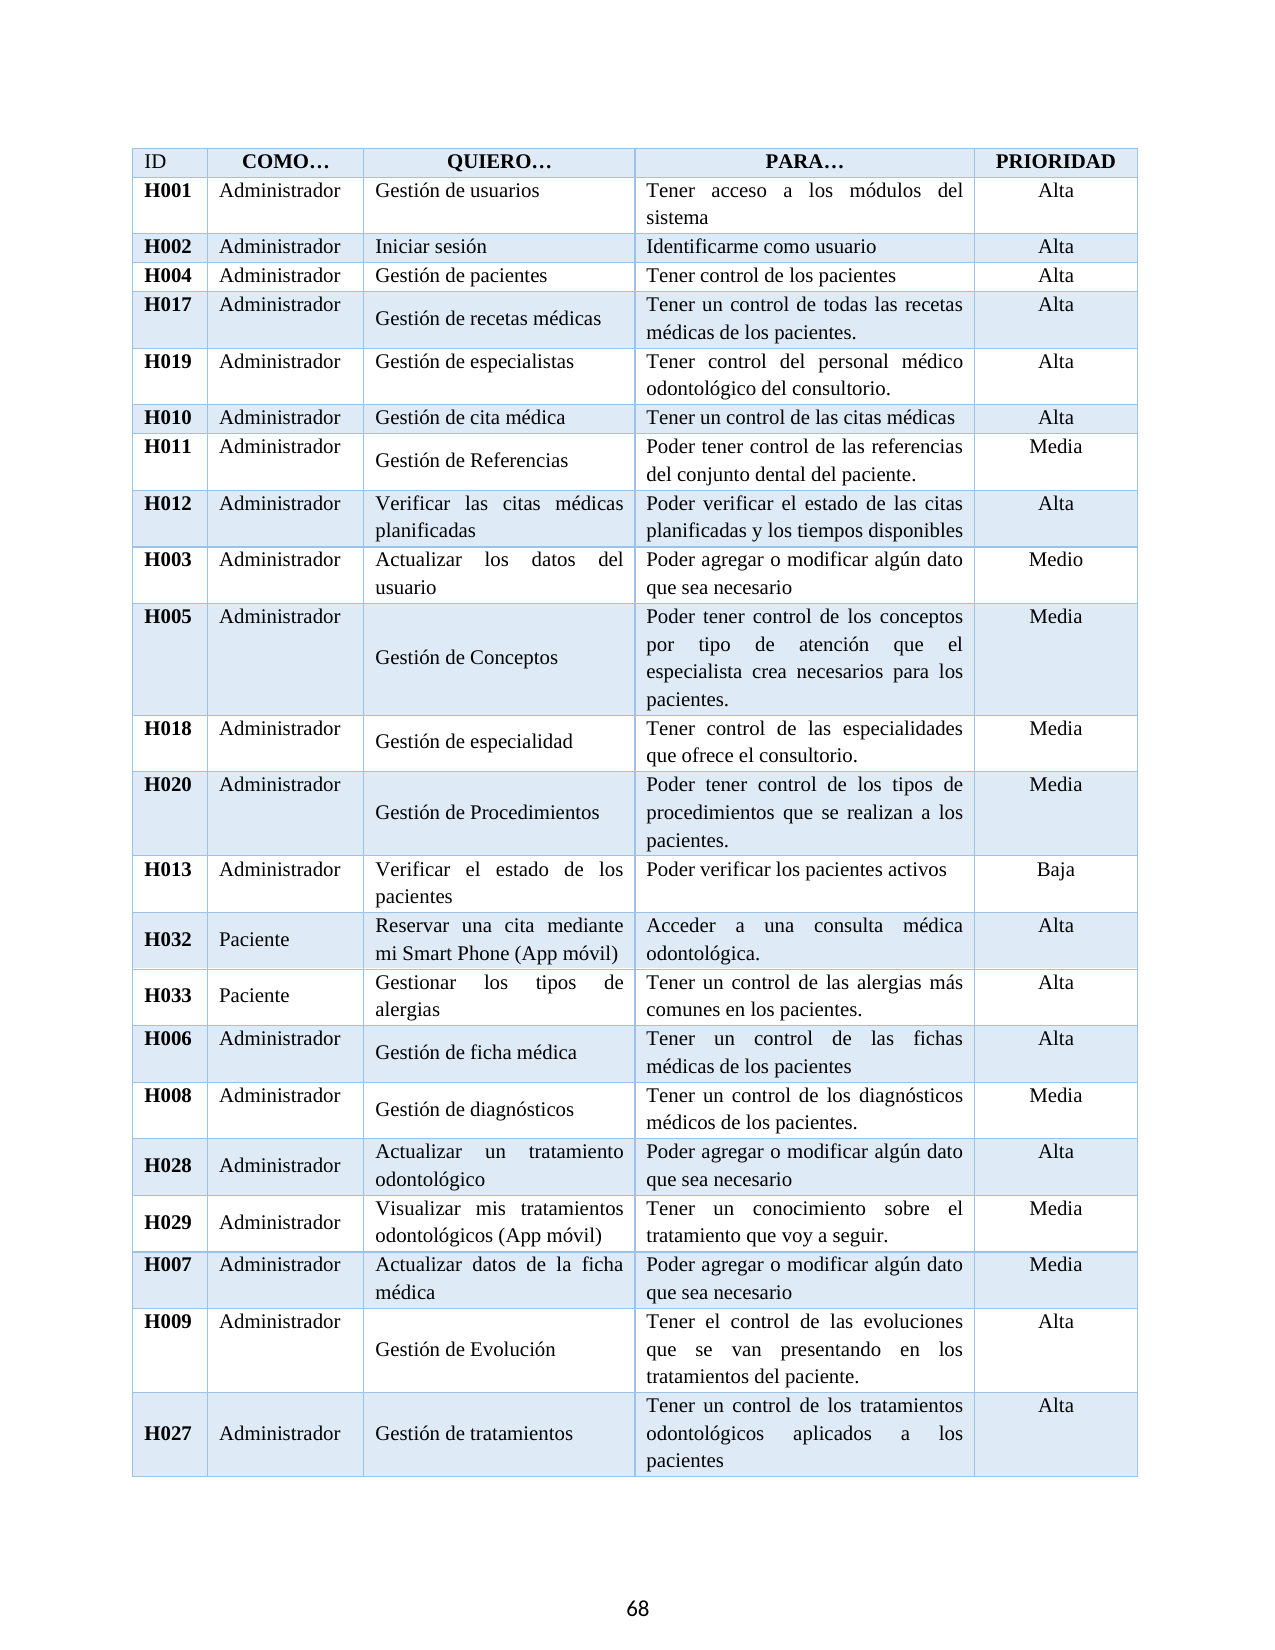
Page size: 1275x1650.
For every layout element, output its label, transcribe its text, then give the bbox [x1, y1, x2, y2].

table_cell Poder verificar los pacientes activos [636, 856, 974, 912]
table_cell Tener un control de los tratamientos odontológicos aplicados a los pacientes [636, 1393, 974, 1476]
table_cell Poder agregar o modificar algún dato que sea necesario [636, 1253, 974, 1308]
table_cell PARA… [636, 149, 974, 177]
table_cell Poder verificar el estado de las citas planificadas y los tiempos disponibles [636, 491, 974, 546]
table_cell Tener control de los pacientes [636, 263, 974, 291]
table_cell Administrador [208, 263, 363, 291]
table_cell Gestión de ficha médica [364, 1026, 634, 1082]
table_cell Administrador [208, 1026, 363, 1082]
table_cell H010 [133, 405, 207, 433]
table_cell Alta [975, 491, 1137, 546]
table_cell Media [975, 1196, 1137, 1251]
table_cell Alta [975, 263, 1137, 291]
table_cell Iniciar sesión [364, 234, 634, 262]
table_cell Tener un control de las citas médicas [636, 405, 974, 433]
table_cell Administrador [208, 178, 363, 233]
table_cell Alta [975, 913, 1137, 968]
table_cell Visualizar mis tratamientos odontológicos (App móvil) [364, 1196, 634, 1251]
table_cell Gestión de Referencias [364, 434, 634, 490]
table_cell Alta [975, 1139, 1137, 1195]
table_cell Administrador [208, 548, 363, 603]
table_cell Gestión de diagnósticos [364, 1083, 634, 1138]
table_cell Gestión de recetas médicas [364, 292, 634, 348]
table_cell Gestión de pacientes [364, 263, 634, 291]
table_cell Administrador [208, 349, 363, 404]
table_cell Paciente [208, 913, 363, 968]
table_cell Reservar una cita mediante mi Smart Phone (App móvil) [364, 913, 634, 968]
table_cell Administrador [208, 1139, 363, 1195]
table_cell Gestión de tratamientos [364, 1393, 634, 1476]
table_cell Gestión de especialistas [364, 349, 634, 404]
table_cell Gestión de Conceptos [364, 604, 634, 715]
table_cell Actualizar un tratamiento odontológico [364, 1139, 634, 1195]
table_cell H003 [133, 548, 207, 603]
table_cell H002 [133, 234, 207, 262]
table_cell Administrador [208, 1393, 363, 1476]
table_cell Administrador [208, 405, 363, 433]
table_cell Poder tener control de los conceptos por tipo de atención que el especialista crea necesarios para los pacientes. [636, 604, 974, 715]
table_cell Poder tener control de las referencias del conjunto dental del paciente. [636, 434, 974, 490]
table_cell Alta [975, 1393, 1137, 1476]
table_cell Administrador [208, 434, 363, 490]
table_cell Administrador [208, 1253, 363, 1308]
table_cell Poder agregar o modificar algún dato que sea necesario [636, 1139, 974, 1195]
table_cell H033 [133, 970, 207, 1025]
table_cell Alta [975, 178, 1137, 233]
table_cell Acceder a una consulta médica odontológica. [636, 913, 974, 968]
table_cell Tener acceso a los módulos del sistema [636, 178, 974, 233]
table_cell H001 [133, 178, 207, 233]
table_cell Administrador [208, 772, 363, 855]
table_cell H005 [133, 604, 207, 715]
table_cell H028 [133, 1139, 207, 1195]
table_cell Actualizar datos de la ficha médica [364, 1253, 634, 1308]
table_cell Administrador [208, 1083, 363, 1138]
table_cell Tener un control de las fichas médicas de los pacientes [636, 1026, 974, 1082]
table_cell Administrador [208, 604, 363, 715]
table_cell H027 [133, 1393, 207, 1476]
table_cell H029 [133, 1196, 207, 1251]
table_cell H006 [133, 1026, 207, 1082]
table_cell Gestionar los tipos de alergias [364, 970, 634, 1025]
table_cell Gestión de Evolución [364, 1309, 634, 1392]
table_cell Tener el control de las evoluciones que se van presentando en los tratamientos del paciente. [636, 1309, 974, 1392]
table_cell H004 [133, 263, 207, 291]
table_cell Administrador [208, 292, 363, 348]
table_cell Gestión de Procedimientos [364, 772, 634, 855]
table_cell Alta [975, 234, 1137, 262]
table_cell H011 [133, 434, 207, 490]
table_cell QUIERO… [364, 149, 634, 177]
table_cell Baja [975, 856, 1137, 912]
table_cell H008 [133, 1083, 207, 1138]
table_cell Tener un control de todas las recetas médicas de los pacientes. [636, 292, 974, 348]
table_cell Tener un conocimiento sobre el tratamiento que voy a seguir. [636, 1196, 974, 1251]
table_cell Alta [975, 292, 1137, 348]
table_cell H012 [133, 491, 207, 546]
table_cell Alta [975, 405, 1137, 433]
table_cell H020 [133, 772, 207, 855]
table_cell H013 [133, 856, 207, 912]
table_cell Administrador [208, 1196, 363, 1251]
table_cell PRIORIDAD [975, 149, 1137, 177]
table_cell Alta [975, 970, 1137, 1025]
table_cell Actualizar los datos del usuario [364, 548, 634, 603]
table_cell Media [975, 1253, 1137, 1308]
table_cell Media [975, 1083, 1137, 1138]
table_cell Administrador [208, 856, 363, 912]
table_cell H007 [133, 1253, 207, 1308]
table_cell H019 [133, 349, 207, 404]
table_cell Verificar las citas médicas planificadas [364, 491, 634, 546]
table_cell Poder tener control de los tipos de procedimientos que se realizan a los pacientes. [636, 772, 974, 855]
table_cell H032 [133, 913, 207, 968]
table_cell Media [975, 434, 1137, 490]
table_cell Verificar el estado de los pacientes [364, 856, 634, 912]
table_cell Paciente [208, 970, 363, 1025]
table_cell Tener un control de los diagnósticos médicos de los pacientes. [636, 1083, 974, 1138]
table_cell H018 [133, 716, 207, 771]
table_cell Tener control de las especialidades que ofrece el consultorio. [636, 716, 974, 771]
table_cell Media [975, 772, 1137, 855]
table_cell Medio [975, 548, 1137, 603]
table_cell Alta [975, 1309, 1137, 1392]
table_cell Administrador [208, 491, 363, 546]
table_cell Administrador [208, 1309, 363, 1392]
table_cell ID [133, 149, 207, 177]
table_cell COMO… [208, 149, 363, 177]
table_cell H009 [133, 1309, 207, 1392]
table_cell Alta [975, 1026, 1137, 1082]
table_cell Poder agregar o modificar algún dato que sea necesario [636, 548, 974, 603]
table_cell Media [975, 716, 1137, 771]
table_cell Identificarme como usuario [636, 234, 974, 262]
table_cell H017 [133, 292, 207, 348]
table_cell Media [975, 604, 1137, 715]
table_cell Gestión de usuarios [364, 178, 634, 233]
table_cell Gestión de especialidad [364, 716, 634, 771]
table_cell Tener control del personal médico odontológico del consultorio. [636, 349, 974, 404]
table_cell Gestión de cita médica [364, 405, 634, 433]
table_cell Tener un control de las alergias más comunes en los pacientes. [636, 970, 974, 1025]
table_cell Administrador [208, 234, 363, 262]
table_cell Administrador [208, 716, 363, 771]
table_cell Alta [975, 349, 1137, 404]
